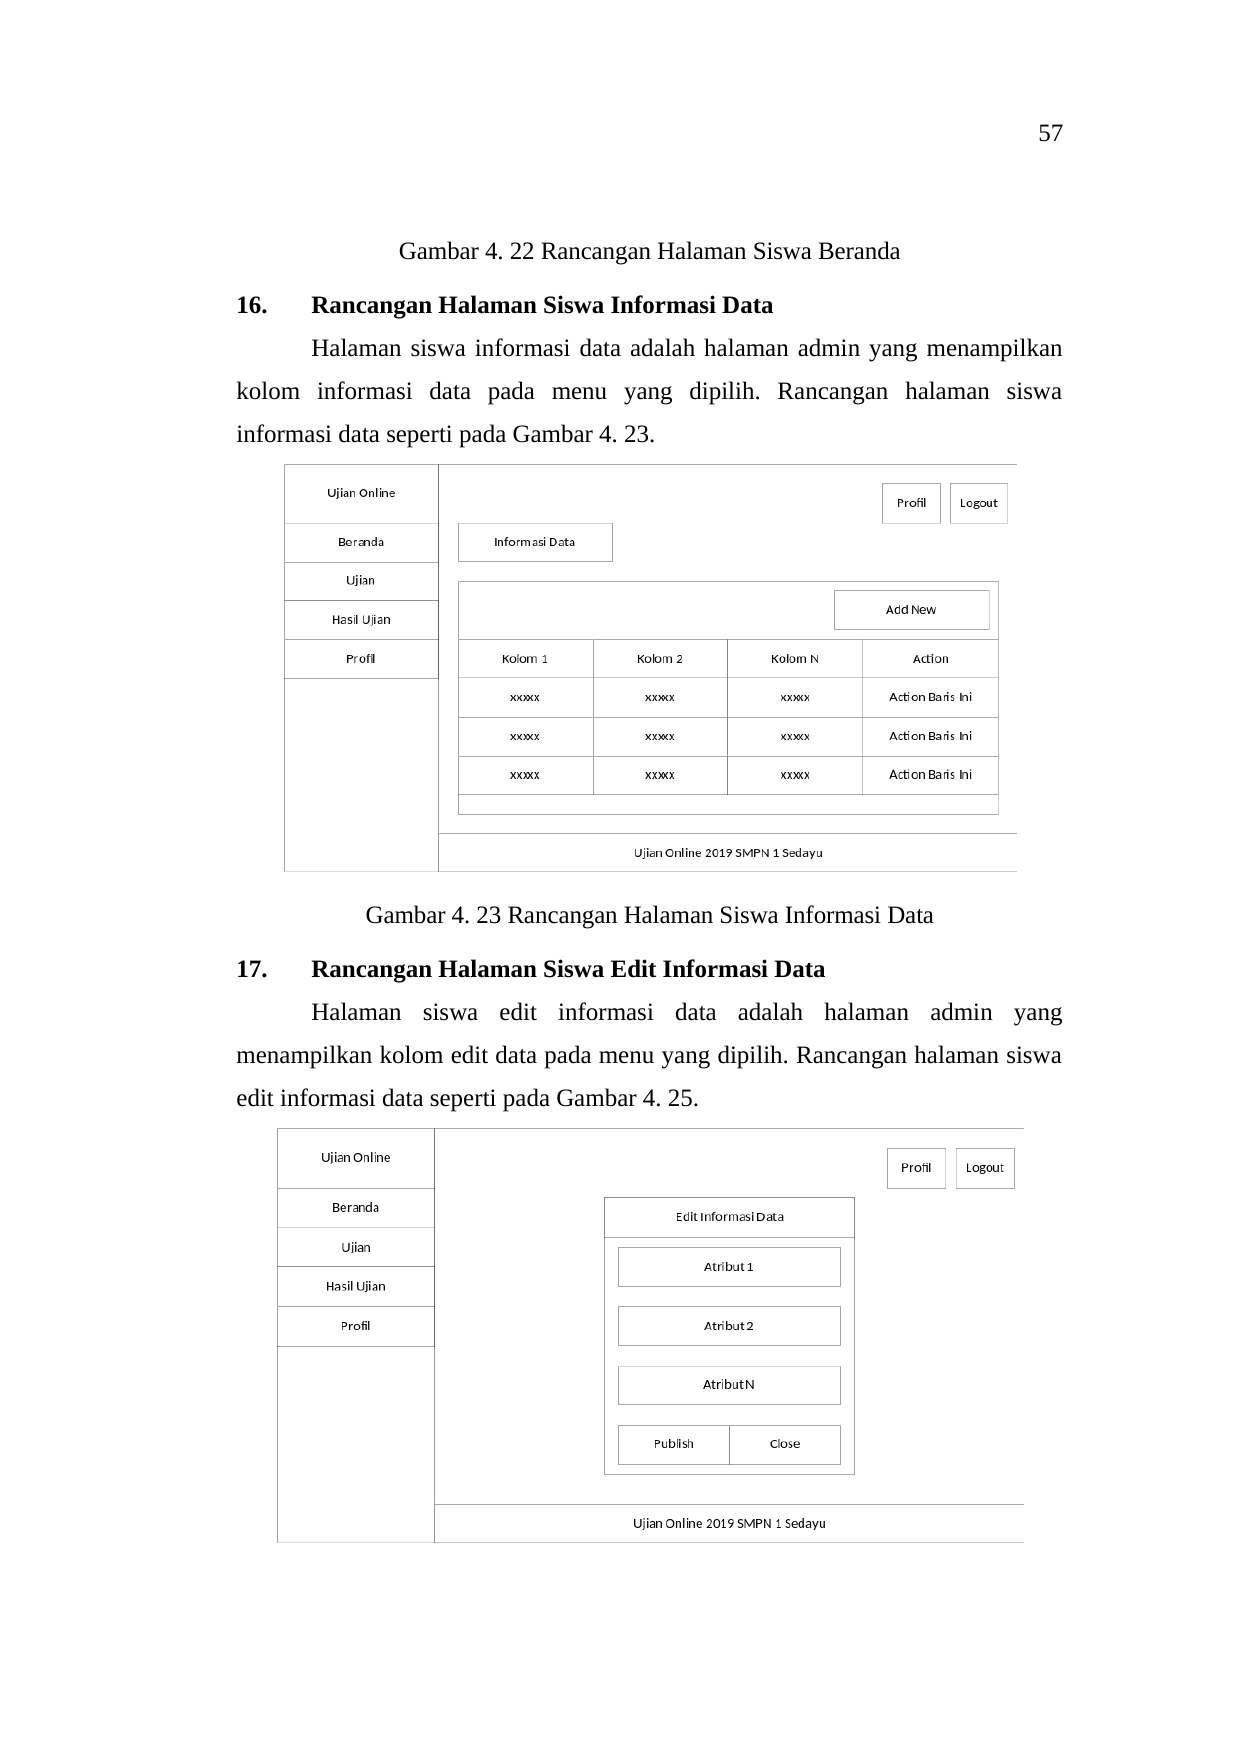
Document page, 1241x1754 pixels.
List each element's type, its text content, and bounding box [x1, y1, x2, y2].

list Rancangan Halaman Siswa Informasi Data [236, 290, 1063, 319]
list Rancangan Halaman Siswa Edit Informasi Data [236, 954, 1063, 983]
text Halaman siswa informasi data adalah halaman admin yang menampilkan kolom informasi data pada menu yang dipilih. Rancangan halaman siswa informasi data seperti pada Gambar 4. 23. [236, 333, 1063, 448]
text Halaman siswa edit informasi data adalah halaman admin yang menampilkan kolom edit data pada menu yang dipilih. Rancangan halaman siswa edit informasi data seperti pada Gambar 4. 25. [236, 997, 1063, 1112]
